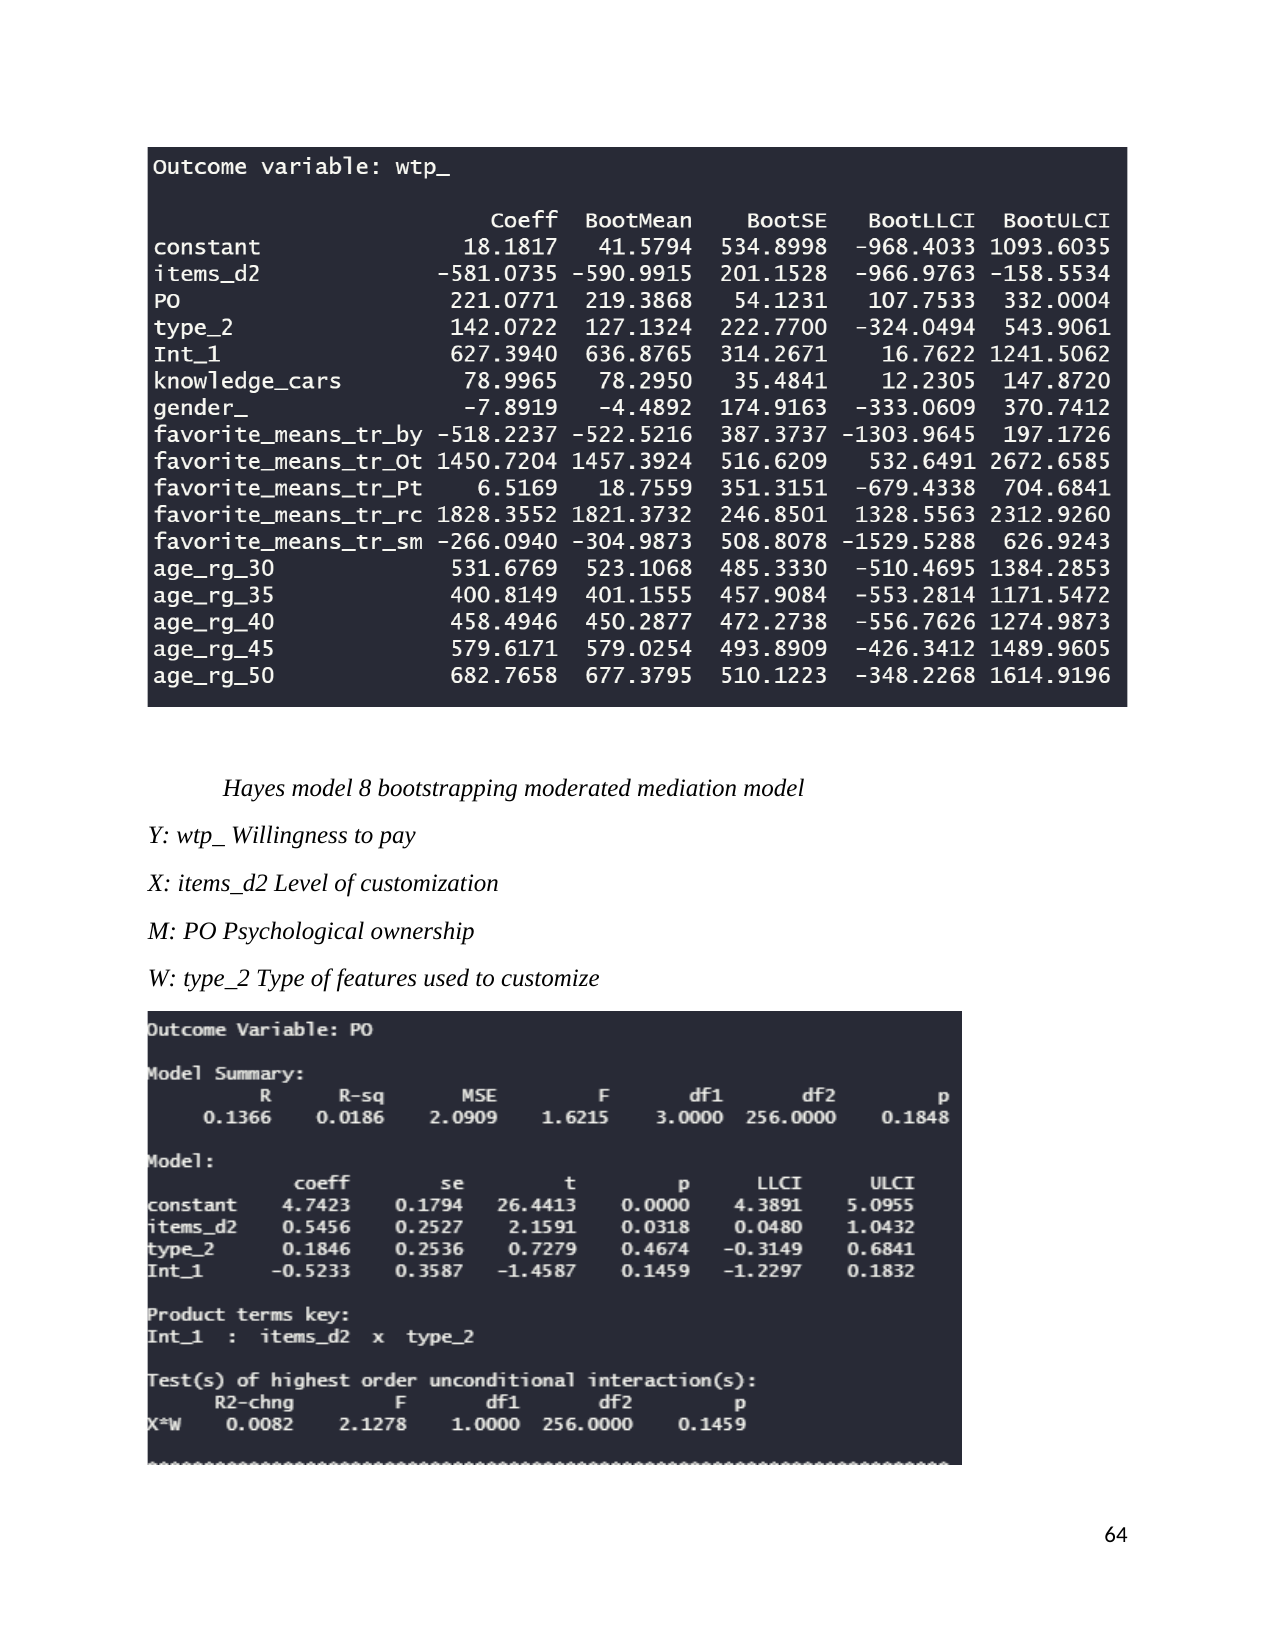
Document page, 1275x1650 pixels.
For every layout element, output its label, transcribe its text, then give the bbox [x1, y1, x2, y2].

text Y: wtp_ Willingness to pay [148, 820, 1127, 849]
text M: PO Psychological ownership [148, 916, 1127, 944]
picture [147, 1011, 962, 1465]
text W: type_2 Type of features used to customize [148, 963, 1127, 992]
picture [147, 147, 1128, 707]
text X: items_d2 Level of customization [148, 868, 1127, 897]
text Hayes model 8 bootstrapping moderated mediation model [148, 773, 1127, 801]
